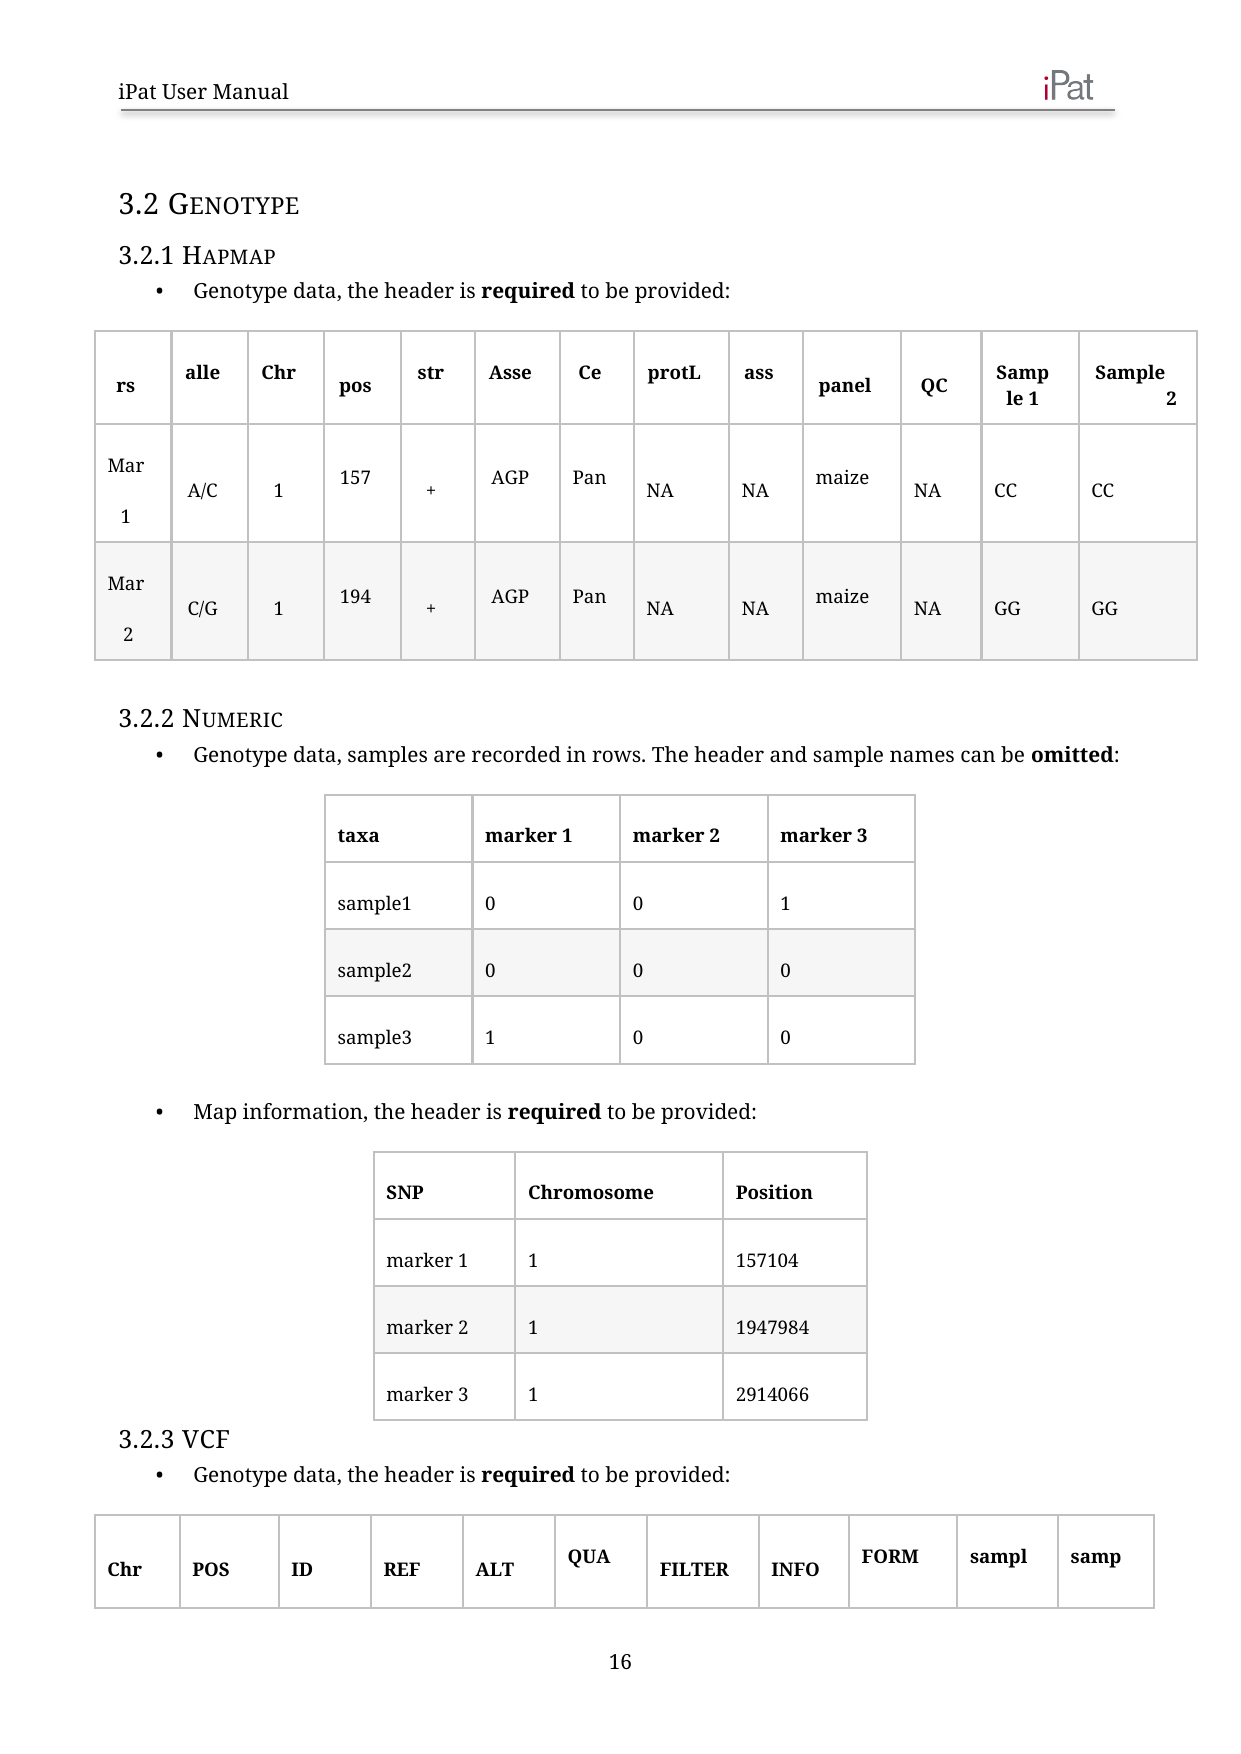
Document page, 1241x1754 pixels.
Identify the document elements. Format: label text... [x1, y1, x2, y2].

table_cell 0 [474, 863, 619, 928]
table_cell NA [902, 425, 980, 541]
table_cell + [402, 543, 474, 659]
subtitle 3.2.1 Hapmap [118, 237, 1122, 272]
table_cell 1947984 [325, 543, 400, 659]
table_cell + [402, 425, 474, 541]
table_cell NA [635, 543, 728, 659]
table_header Chr. [249, 332, 323, 423]
table_header marker 1 [474, 796, 619, 861]
table_cell 1 [769, 863, 914, 928]
table_header rs [96, 332, 170, 423]
table_header FILTER [648, 1516, 758, 1607]
table_header ID [280, 1516, 370, 1607]
table_cell Panzea [561, 425, 633, 541]
table_cell 1 [249, 543, 323, 659]
table_header pos [325, 332, 400, 423]
table_header sample 1 [958, 1516, 1057, 1607]
table_header panel [804, 332, 900, 423]
list Map information, the header is required to be provided: [156, 1097, 1122, 1126]
table_cell CC [983, 425, 1078, 541]
table_cell 0 [474, 930, 619, 995]
table_cell GG [983, 543, 1078, 659]
table_header REF [372, 1516, 462, 1607]
list Genotype data, the header is required to be provided: [156, 277, 1122, 305]
table_cell 0 [769, 930, 914, 995]
table_cell NA [730, 425, 802, 541]
table_header QUAL [556, 1516, 646, 1607]
table_cell sample3 [326, 997, 471, 1062]
table_cell 1 [474, 997, 619, 1062]
table_cell maize282 [804, 543, 900, 659]
table_header Chromosome [516, 1153, 722, 1218]
table_cell 157104 [325, 425, 400, 541]
table_header Sample 1 [983, 332, 1078, 423]
table_header strand [402, 332, 474, 423]
list Genotype data, samples are recorded in rows. The header and sample names can be omitted: [156, 740, 1122, 769]
table_header Position [724, 1153, 866, 1218]
table_cell marker 1 [375, 1220, 514, 1285]
table_cell CC [1080, 425, 1196, 541]
table_header Cent. [561, 332, 633, 423]
table_header QC [902, 332, 980, 423]
table_cell 1 [249, 425, 323, 541]
table_cell Marker 2 [96, 543, 170, 659]
table_cell Marker 1 [96, 425, 170, 541]
table_cell NA [902, 543, 980, 659]
table_cell 1 [516, 1220, 722, 1285]
table_header ALT [464, 1516, 554, 1607]
table_header FORMAT [850, 1516, 956, 1607]
table_cell C/G [173, 543, 247, 659]
list Genotype data, the header is required to be provided: [156, 1461, 1122, 1489]
subtitle 3.2 Genotype [118, 183, 1122, 223]
table_cell 2914066 [724, 1354, 866, 1419]
table_cell 1 [516, 1287, 722, 1352]
table_header POS [181, 1516, 278, 1607]
table_cell GG [1080, 543, 1196, 659]
table_header marker 3 [769, 796, 914, 861]
table_cell sample1 [326, 863, 471, 928]
table_cell maize282 [804, 425, 900, 541]
table_cell 1 [516, 1354, 722, 1419]
table_cell marker 3 [375, 1354, 514, 1419]
table_cell 157104 [724, 1220, 866, 1285]
table_header Assembl [476, 332, 559, 423]
table_cell NA [730, 543, 802, 659]
table_cell marker 2 [375, 1287, 514, 1352]
picture [1042, 70, 1094, 100]
table_header sample 2 [1059, 1516, 1153, 1607]
table_header taxa [326, 796, 471, 861]
table_header alleles [173, 332, 247, 423]
table_cell NA [635, 425, 728, 541]
subtitle 3.2.3 VCF [118, 1421, 1122, 1455]
table_cell AGPv1 [476, 425, 559, 541]
table_header Chr [96, 1516, 179, 1607]
table_header INFO [760, 1516, 848, 1607]
subtitle 3.2.2 Numeric [118, 701, 1122, 735]
table_cell A/C [173, 425, 247, 541]
table_header assay [730, 332, 802, 423]
table_header SNP [375, 1153, 514, 1218]
table_header marker 2 [621, 796, 767, 861]
table_cell 1947984 [724, 1287, 866, 1352]
table_cell AGPv1 [476, 543, 559, 659]
table_cell Panzea [561, 543, 633, 659]
table_cell sample2 [326, 930, 471, 995]
table_cell 0 [621, 930, 767, 995]
table_header protLS [635, 332, 728, 423]
table_cell 0 [769, 997, 914, 1062]
table_cell 0 [621, 863, 767, 928]
table_cell 0 [621, 997, 767, 1062]
table_header Sample 2 [1080, 332, 1196, 423]
